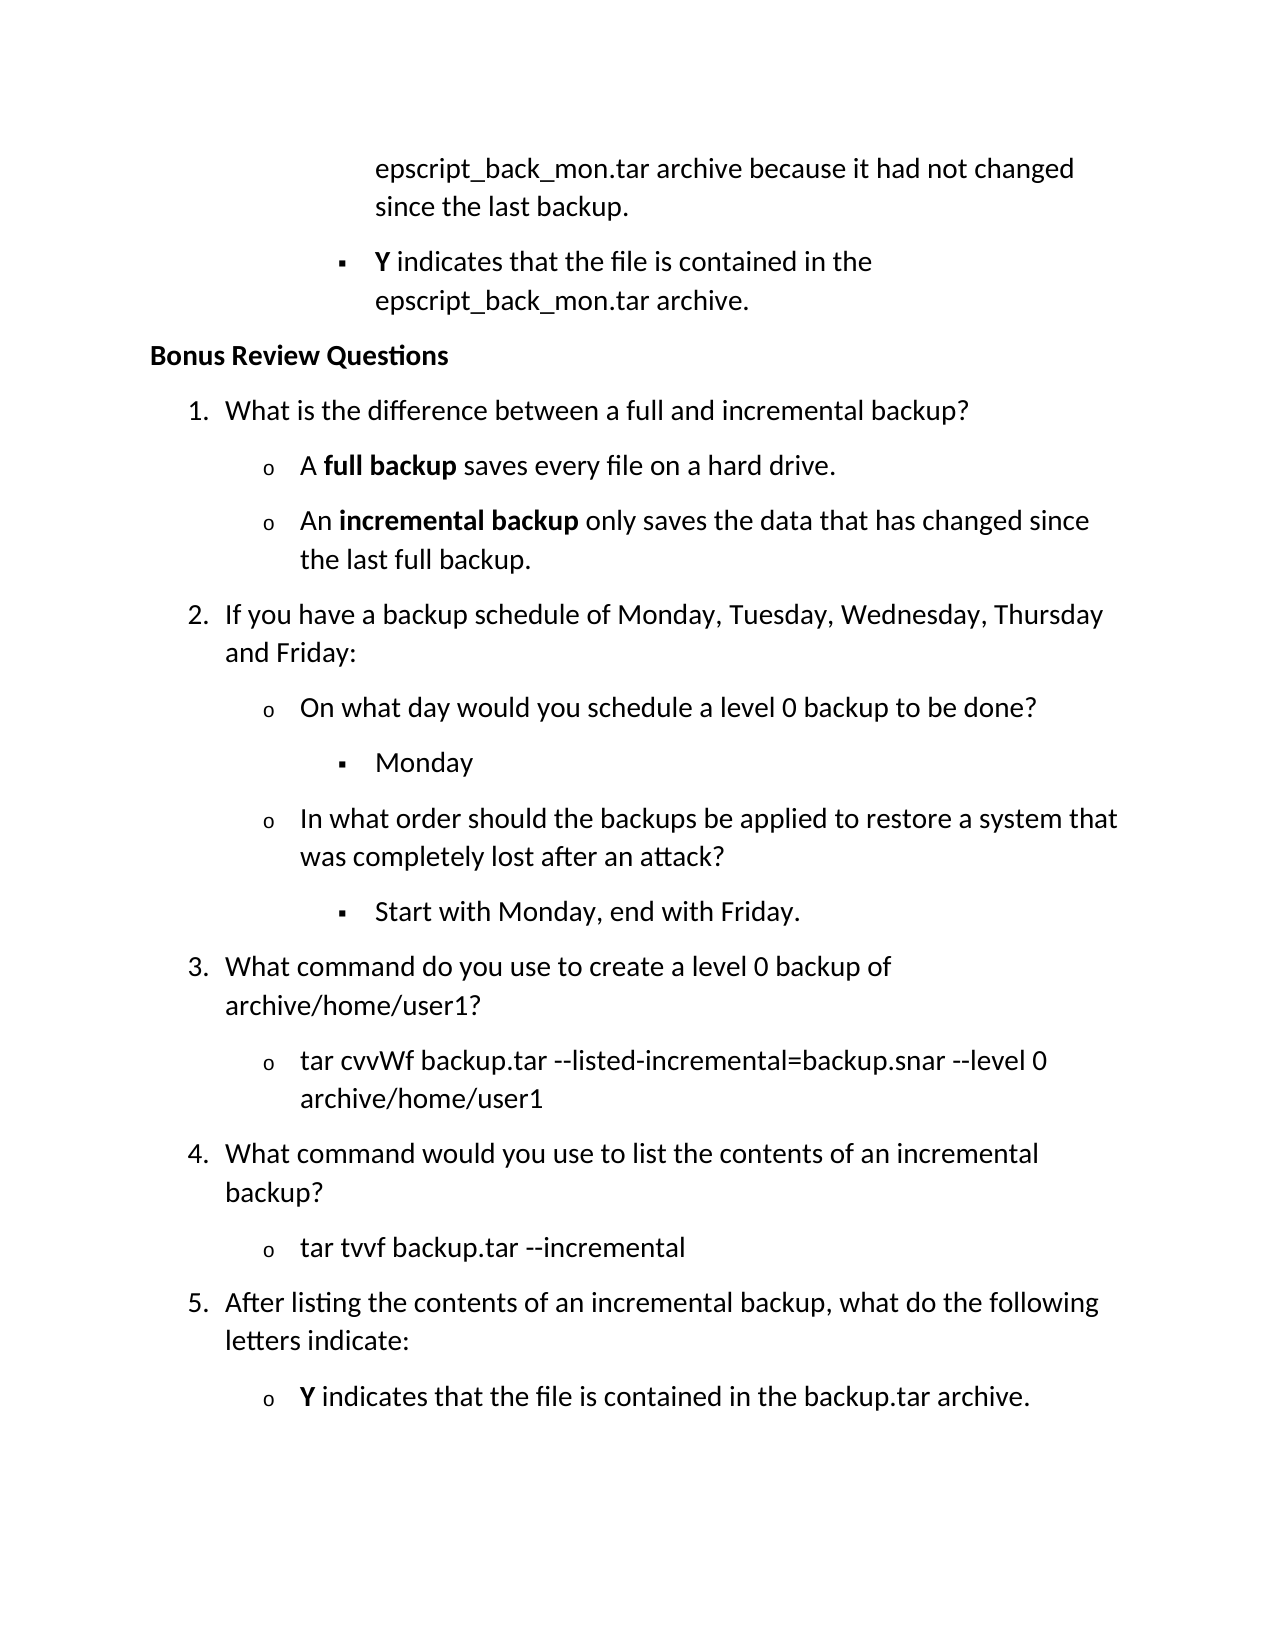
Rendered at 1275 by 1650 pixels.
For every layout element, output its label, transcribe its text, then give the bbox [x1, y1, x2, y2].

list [337, 150, 1125, 224]
list On what day would you schedule a level 0 backup to be done? [262, 689, 1125, 725]
list If you have a backup schedule of Monday, Tuesday, Wednesday, Thursday and Friday: [187, 596, 1125, 670]
list What command do you use to create a level 0 backup of archive/home/user1? [187, 948, 1125, 1022]
list Start with Monday, end with Friday. [337, 893, 1125, 929]
list Y indicates that the file is contained in the backup.tar archive. [262, 1378, 1125, 1413]
list What command would you use to list the contents of an incremental backup? [187, 1135, 1125, 1209]
list tar cvvWf backup.tar --listed-incremental=backup.snar --level 0 archive/home/user1 [262, 1042, 1125, 1116]
list A full backup saves every file on a hard drive. [262, 447, 1125, 483]
list An incremental backup only saves the data that has changed since the last full backup. [262, 502, 1125, 576]
list What is the difference between a full and incremental backup? [187, 392, 1125, 428]
list Monday [337, 744, 1125, 780]
list Y indicates that the file is contained in the epscript_back_mon.tar archive. [337, 243, 1125, 318]
list tar tvvf backup.tar --incremental [262, 1229, 1125, 1264]
text Bonus Review Questions [150, 337, 1125, 373]
list In what order should the backups be applied to restore a system that was completely lost after an attack? [262, 800, 1125, 874]
list After listing the contents of an incremental backup, what do the following letters indicate: [187, 1284, 1125, 1358]
